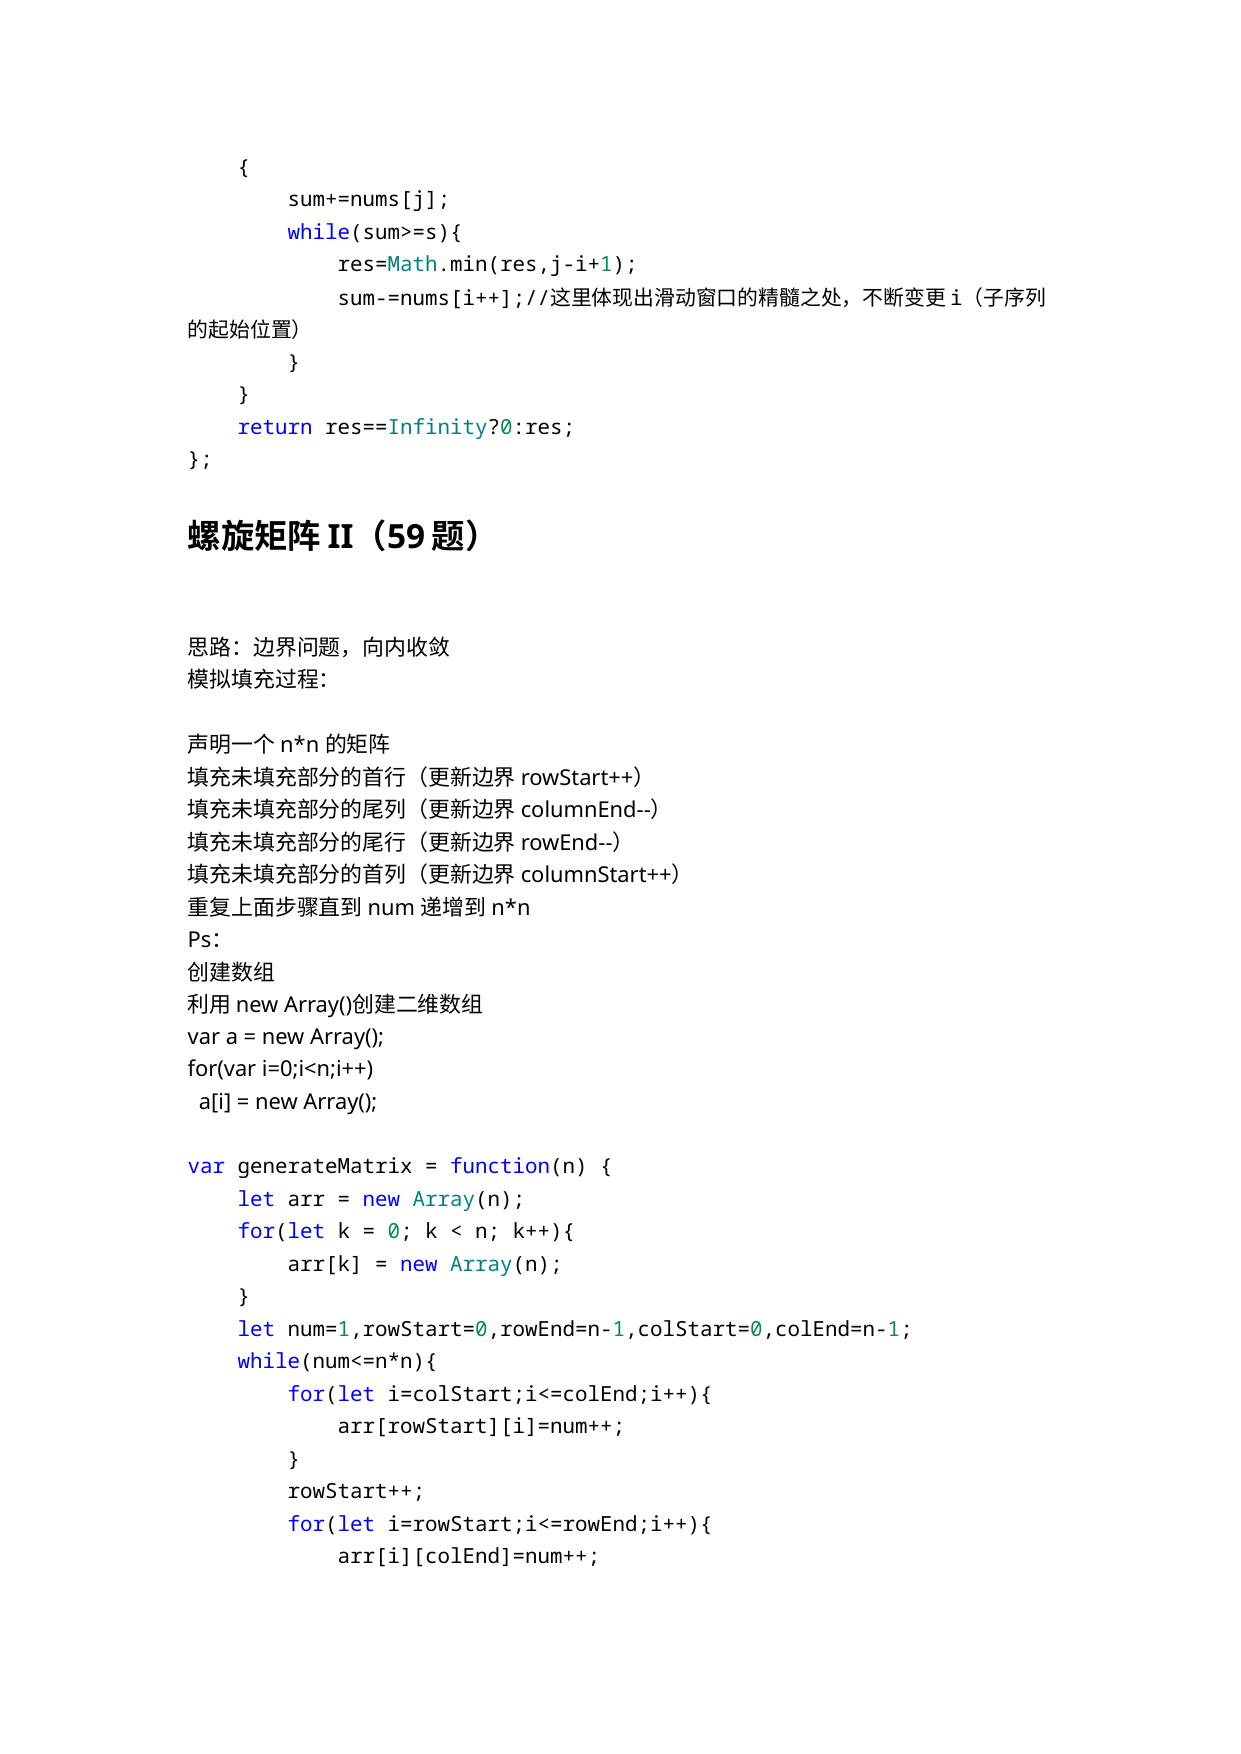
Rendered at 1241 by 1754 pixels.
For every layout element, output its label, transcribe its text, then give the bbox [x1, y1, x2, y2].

text res=Math.min(res,j-i+1); [187, 247, 1053, 280]
text sum-=nums[i++];//这里体现出滑动窗口的精髓之处，不断变更i（子序列的起始位置） [187, 280, 1053, 345]
text 利用new Array()创建二维数组 [187, 987, 1053, 1019]
text { [187, 150, 1053, 182]
text 填充未填充部分的尾列（更新边界 columnEnd--） [187, 792, 1053, 824]
text for(let k = 0; k < n; k++){ [187, 1214, 1053, 1247]
text 创建数组 [187, 954, 1053, 987]
text } [187, 345, 1053, 377]
text for(let i=colStart;i<=colEnd;i++){ [187, 1377, 1053, 1409]
text arr[k] = new Array(n); [187, 1247, 1053, 1279]
text sum+=nums[j]; [187, 182, 1053, 215]
text arr[rowStart][i]=num++; [187, 1409, 1053, 1442]
text while(num<=n*n){ [187, 1344, 1053, 1377]
text 模拟填充过程： [187, 662, 1053, 694]
text while(sum>=s){ [187, 215, 1053, 247]
text 思路：边界问题，向内收敛 [187, 629, 1053, 662]
text for(var i=0;i<n;i++) [187, 1052, 1053, 1084]
text let num=1,rowStart=0,rowEnd=n-1,colStart=0,colEnd=n-1; [187, 1312, 1053, 1344]
subtitle 螺旋矩阵II（59题） [187, 502, 1053, 567]
text var a = new Array(); [187, 1019, 1053, 1052]
text return res==Infinity?0:res; [187, 410, 1053, 442]
text var generateMatrix = function(n) { [187, 1149, 1053, 1182]
text arr[i][colEnd]=num++; [187, 1539, 1053, 1572]
text } [187, 1442, 1053, 1474]
text 填充未填充部分的首行（更新边界 rowStart++） [187, 759, 1053, 792]
text } [187, 377, 1053, 410]
text 填充未填充部分的尾行（更新边界 rowEnd--） [187, 824, 1053, 857]
text Ps： [187, 922, 1053, 954]
text for(let i=rowStart;i<=rowEnd;i++){ [187, 1507, 1053, 1539]
text rowStart++; [187, 1474, 1053, 1507]
text 填充未填充部分的首列（更新边界 columnStart++） [187, 857, 1053, 889]
text }; [187, 442, 1053, 475]
text a[i] = new Array(); [187, 1084, 1053, 1117]
text 重复上面步骤直到 num 递增到 n*n [187, 889, 1053, 922]
text let arr = new Array(n); [187, 1182, 1053, 1214]
text 声明一个 n*n 的矩阵 [187, 727, 1053, 759]
text } [187, 1279, 1053, 1312]
